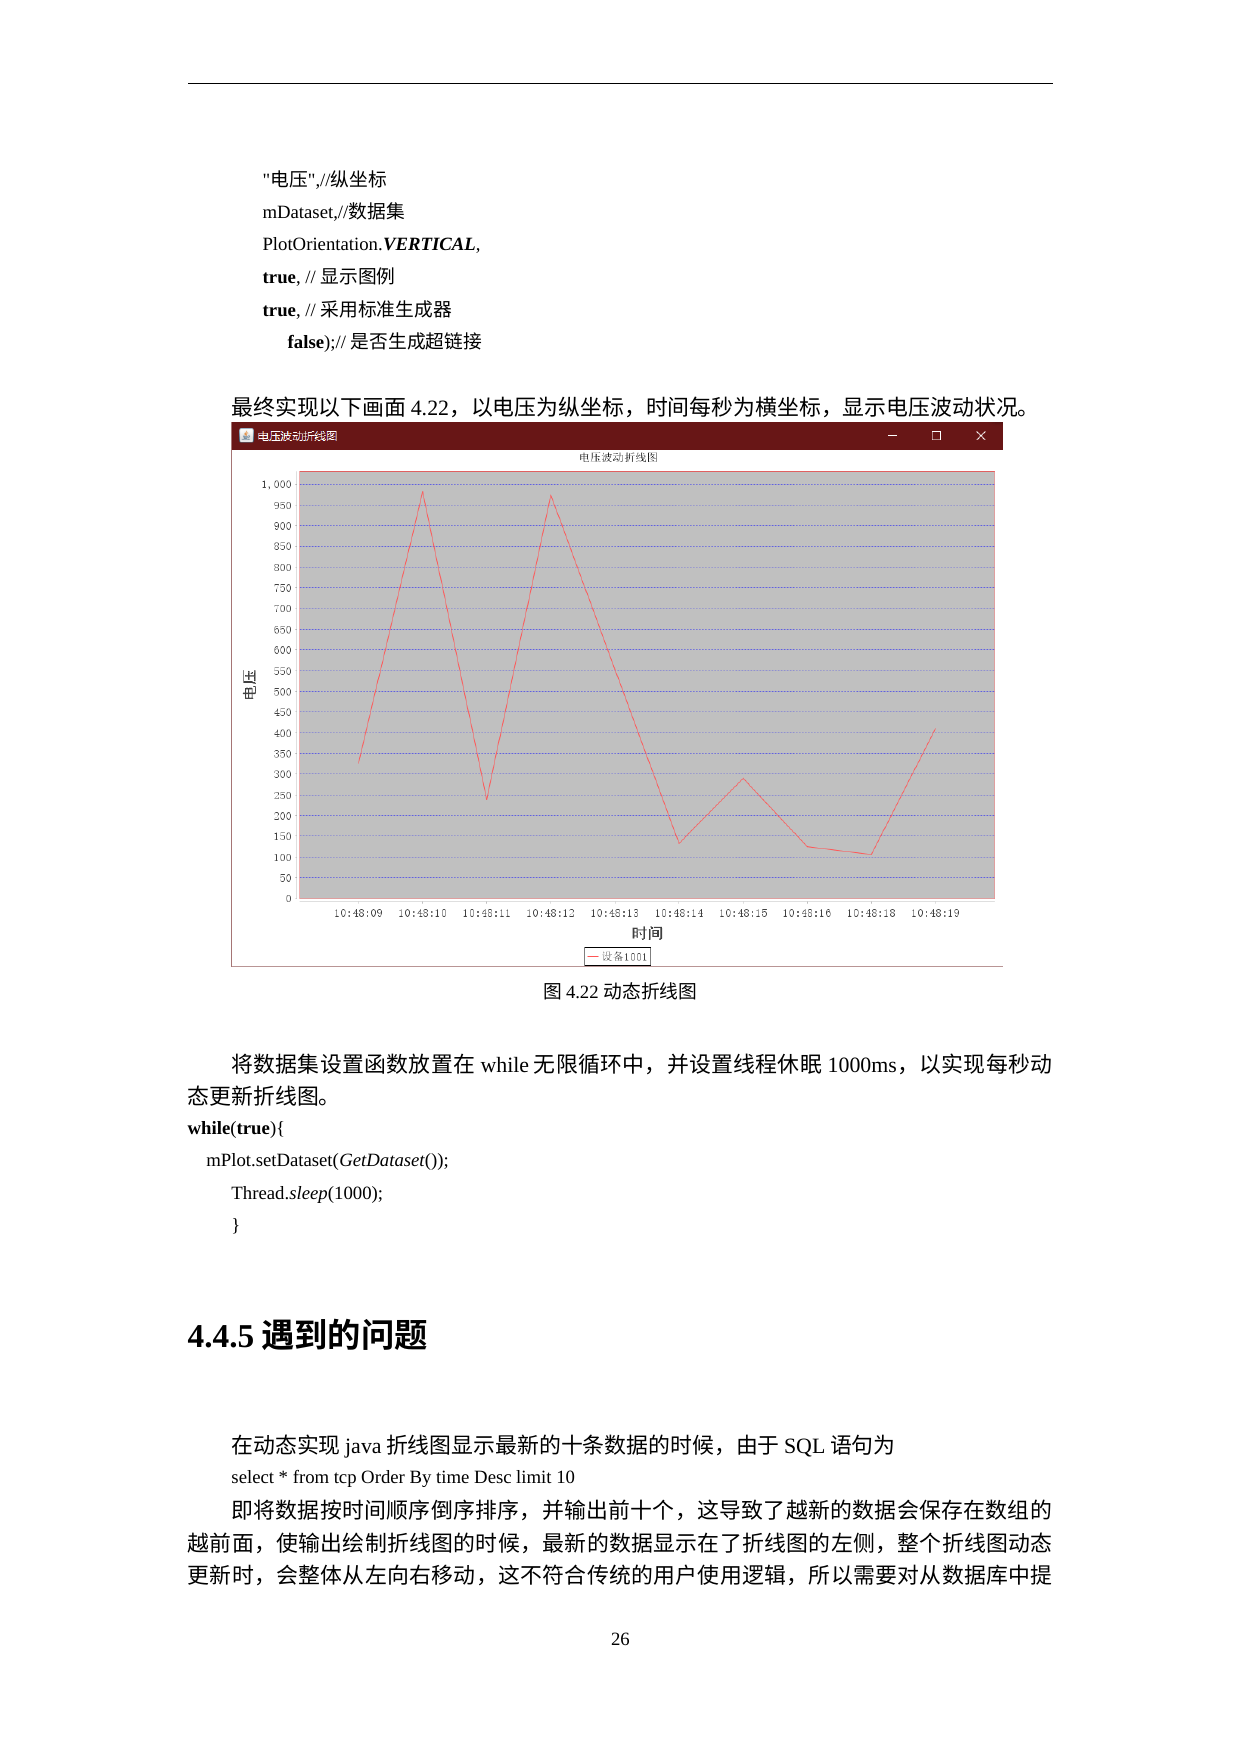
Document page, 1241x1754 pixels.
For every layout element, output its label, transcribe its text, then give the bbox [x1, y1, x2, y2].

text mPlot.setDataset(GetDataset()); [187, 1144, 1053, 1176]
text "电压",//纵坐标 [187, 162, 1053, 194]
text 将数据集设置函数放置在while无限循环中，并设置线程休眠1000ms，以实现每秒动态更新折线图。 [187, 1046, 1053, 1111]
text select * from tcp Order By time Desc limit 10 [187, 1461, 1053, 1493]
text mDataset,//数据集 [187, 194, 1053, 227]
text true, // 采用标准生成器 [187, 292, 1053, 324]
text 图4.22 动态折线图 [187, 974, 1053, 1007]
text PlotOrientation.VERTICAL, [187, 227, 1053, 259]
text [187, 1493, 1053, 1591]
subtitle 4.4.5遇到的问题 [187, 1301, 1053, 1366]
text Thread.sleep(1000); [231, 1176, 1053, 1209]
picture [231, 422, 1003, 967]
text 在动态实现java折线图显示最新的十条数据的时候，由于SQL语句为 [187, 1428, 1053, 1461]
text while(true){ [187, 1111, 1053, 1144]
text false);// 是否生成超链接 [187, 324, 1053, 357]
text 最终实现以下画面4.22，以电压为纵坐标，时间每秒为横坐标，显示电压波动状况。 [187, 389, 1053, 422]
text true, // 显示图例 [187, 259, 1053, 292]
text } [187, 1209, 1053, 1241]
